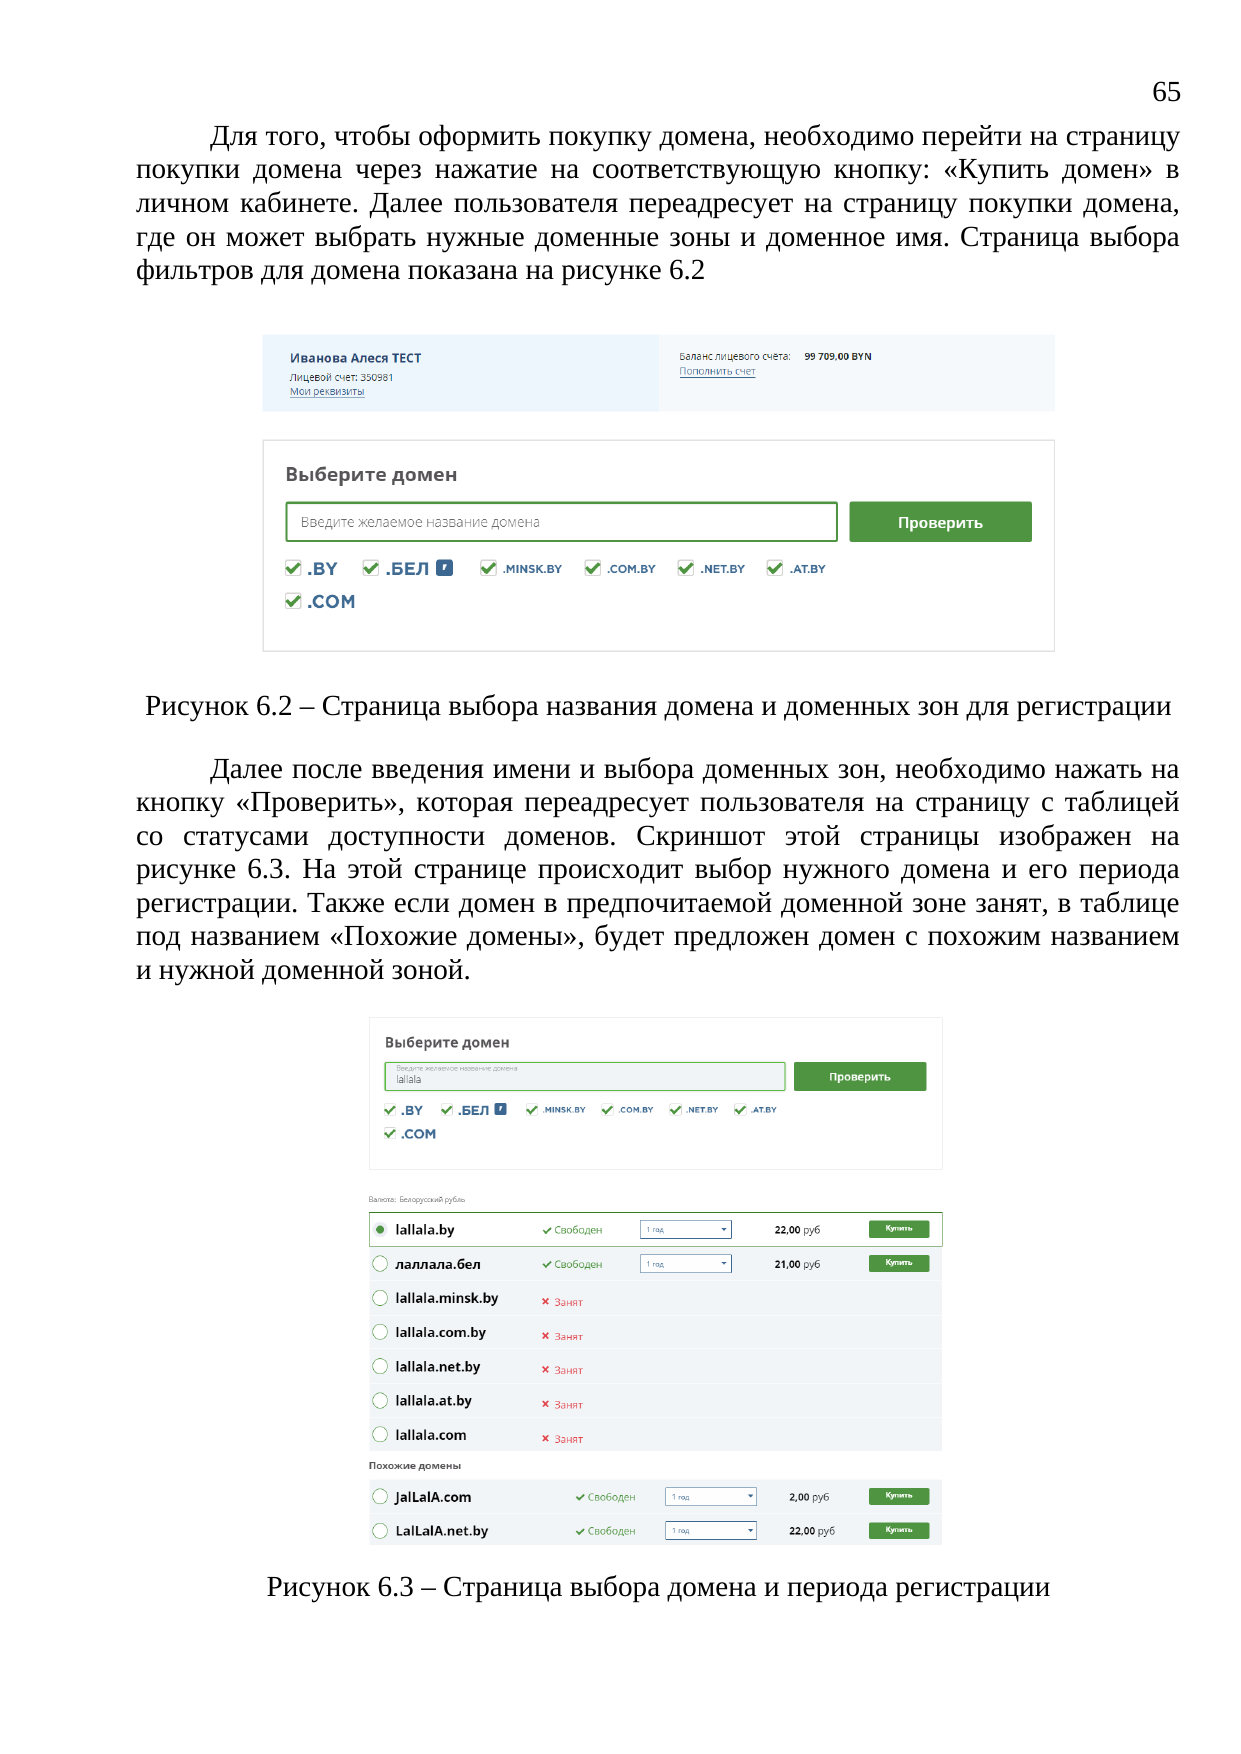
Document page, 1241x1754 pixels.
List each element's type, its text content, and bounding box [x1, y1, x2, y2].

picture [244, 315, 1073, 664]
picture [366, 1014, 952, 1545]
text Рисунок 6.3 – Страница выбора домена и периода регистрации [136, 1569, 1181, 1603]
text Для того, чтобы оформить покупку домена, необходимо перейти на страницу покупки домена через нажатие на соответствующую кнопку: «Купить домен» в личном кабинете. Далее пользователя переадресует на страницу покупки домена, где он может выбрать нужные доменные зоны и доменное имя. Страница выбора фильтров для домена показана на рисунке 6.2 [136, 118, 1181, 286]
text Рисунок 6.2 – Страница выбора названия домена и доменных зон для регистрации [136, 688, 1181, 722]
text Далее после введения имени и выбора доменных зон, необходимо нажать на кнопку «Проверить», которая переадресует пользователя на страницу с таблицей со статусами доступности доменов. Скриншот этой страницы изображен на рисунке 6.3. На этой странице происходит выбор нужного домена и его периода регистрации. Также если домен в предпочитаемой доменной зоне занят, в таблице под названием «Похожие домены», будет предложен домен с похожим названием и нужной доменной зоной. [136, 751, 1181, 986]
